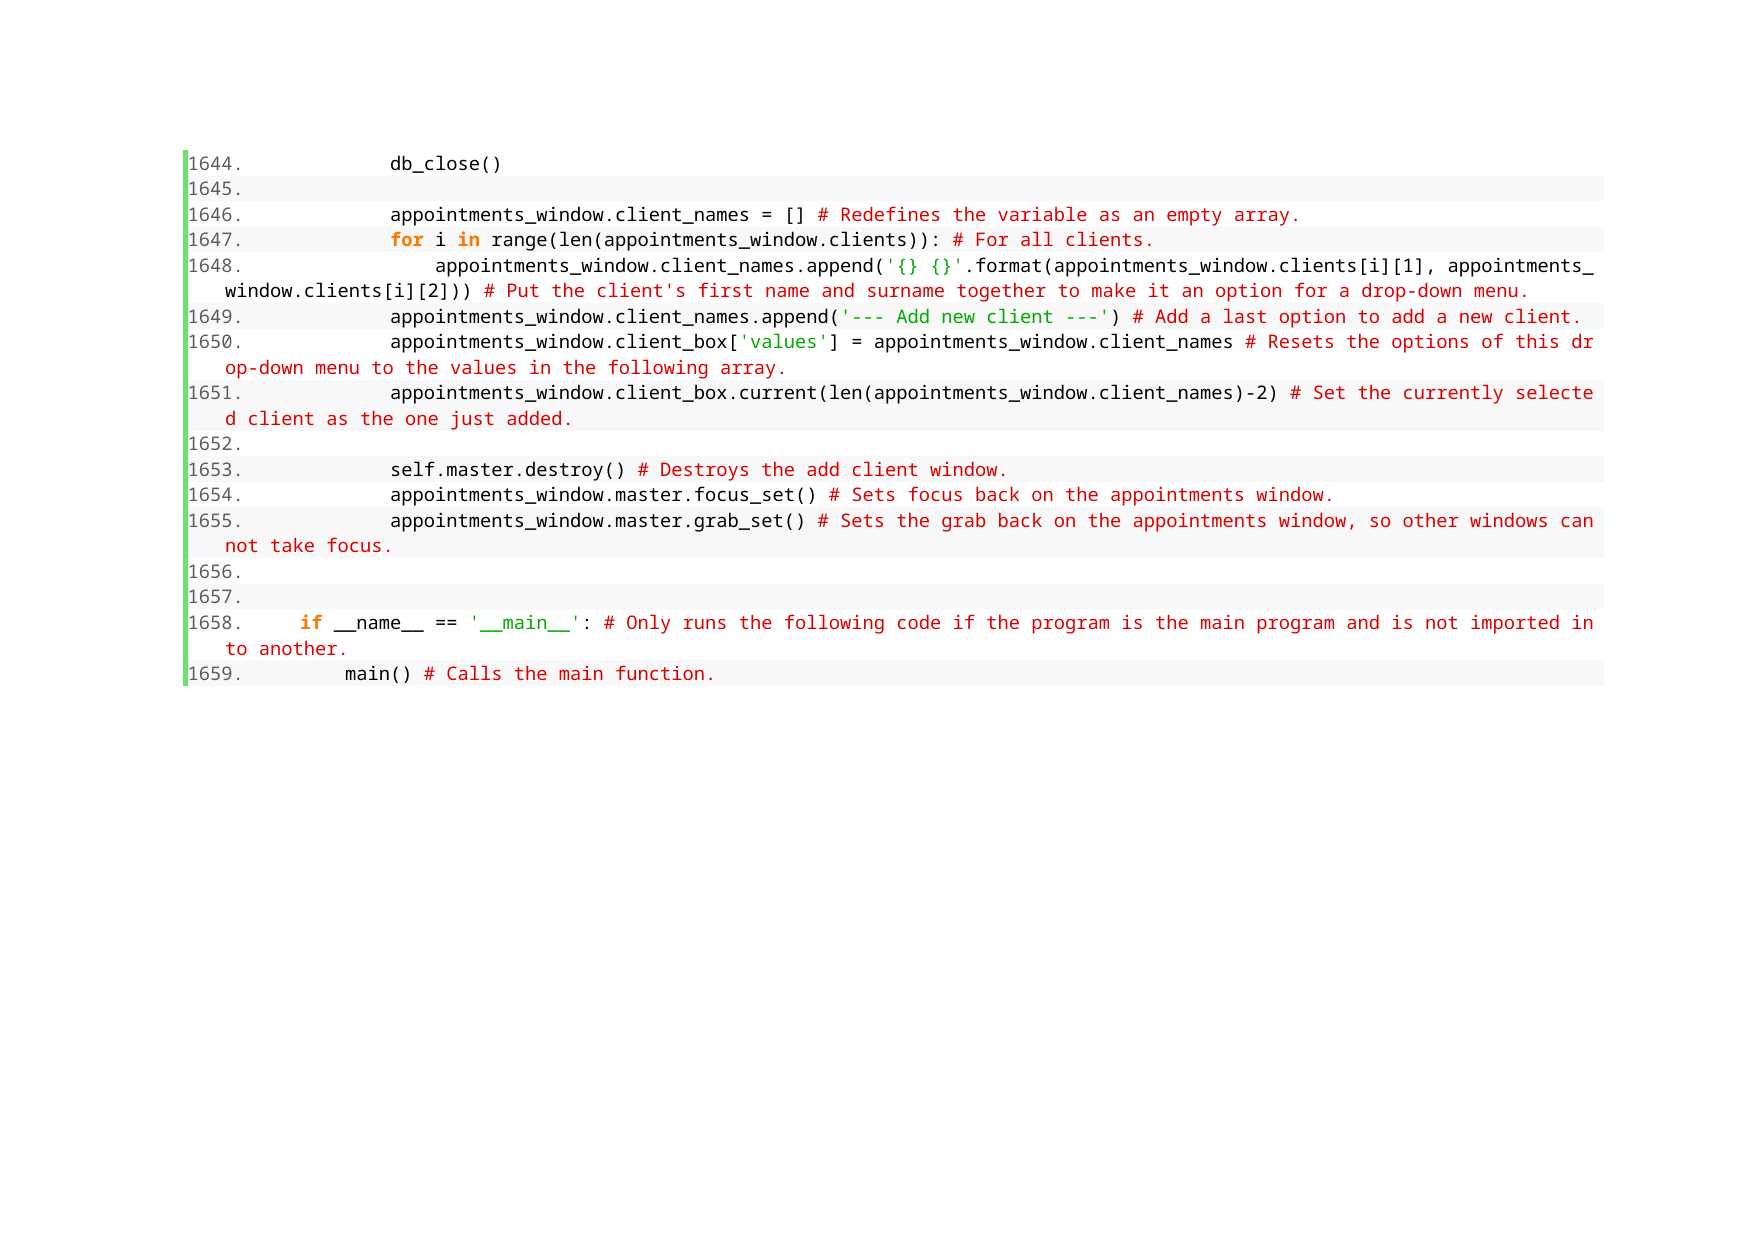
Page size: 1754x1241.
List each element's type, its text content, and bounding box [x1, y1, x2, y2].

list appointments_window.master.grab_set() # Sets the grab back on the appointments window, so other windows cannot take focus. [188, 507, 1604, 558]
list main() # Calls the main function. [188, 660, 1604, 686]
list appointments_window.client_box.current(len(appointments_window.client_names)-2) # Set the currently selected client as the one just added. [188, 380, 1604, 431]
list appointments_window.client_names = [] # Redefines the variable as an empty array. [188, 201, 1604, 227]
list appointments_window.client_box['values'] = appointments_window.client_names # Resets the options of this drop-down menu to the values in the following array. [188, 329, 1604, 380]
list appointments_window.client_names.append('{} {}'.format(appointments_window.clients[i][1], appointments_window.clients[i][2])) # Put the client's first name and surname together to make it an option for a drop-down menu. [188, 252, 1604, 303]
list db_close() [188, 150, 1604, 176]
list appointments_window.client_names.append('--- Add new client ---') # Add a last option to add a new client. [188, 303, 1604, 329]
list for i in range(len(appointments_window.clients)): # For all clients. [188, 227, 1604, 252]
list if __name__ == '__main__': # Only runs the following code if the program is the main program and is not imported into another. [188, 609, 1604, 660]
list self.master.destroy() # Destroys the add client window. [188, 456, 1604, 482]
list appointments_window.master.focus_set() # Sets focus back on the appointments window. [188, 482, 1604, 507]
